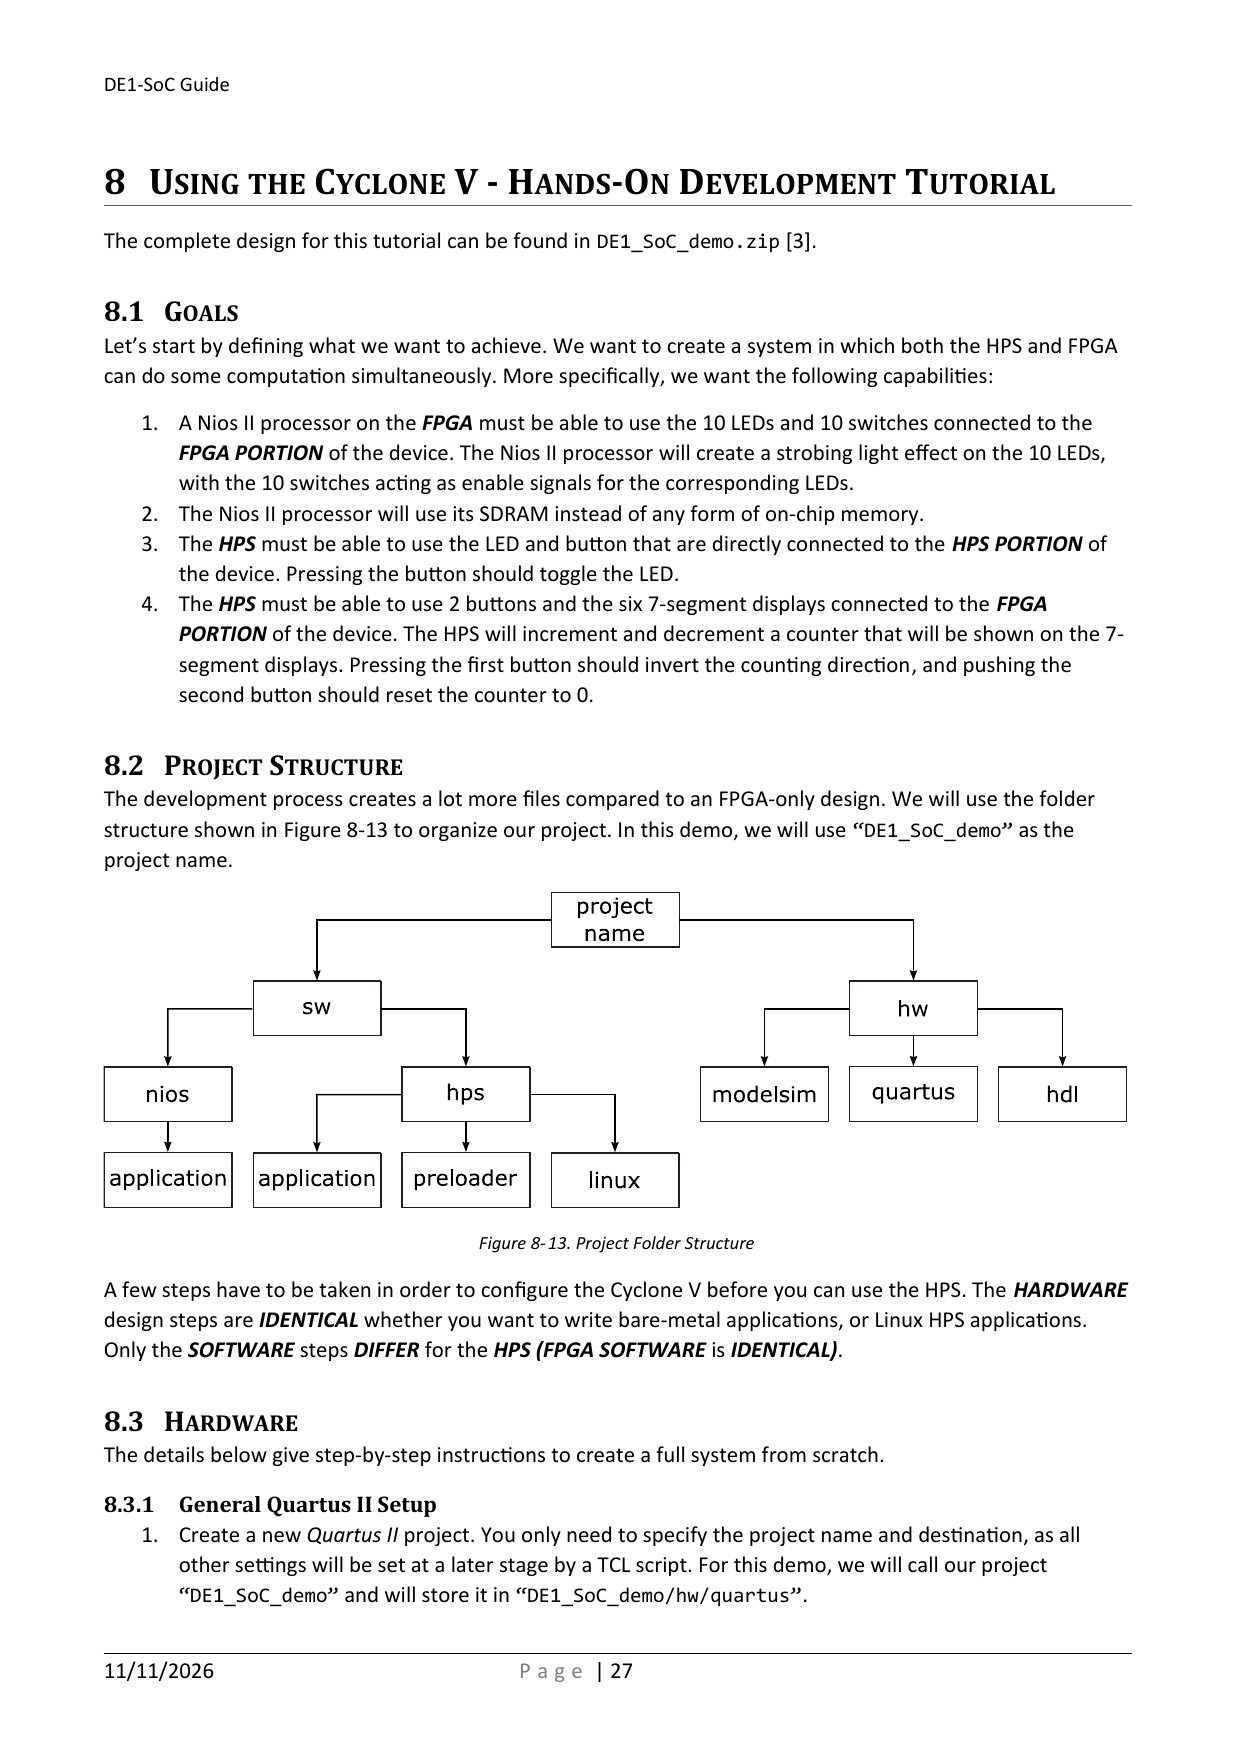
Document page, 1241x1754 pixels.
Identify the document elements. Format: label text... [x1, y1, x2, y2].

text A few steps have to be taken in order to configure the Cyclone V before you can use the HPS. The hardware design steps are identical whether you want to write bare-metal applications, or Linux HPS applications. Only the software steps differ for the hps (fpga SOFTWARE is IDENTICAL). [103, 1275, 1132, 1363]
subtitle Using the Cyclone V - Hands-On Development Tutorial [103, 159, 1132, 206]
text Let’s start by defining what we want to achieve. We want to create a system in which both the HPS and FPGA can do some computation simultaneously. More specifically, we want the following capabilities: [103, 331, 1132, 389]
subtitle Hardware [103, 1403, 1132, 1437]
list A Nios II processor on the FPGA must be able to use the 10 LEDs and 10 switches connected to the FPGA portion of the device. The Nios II processor will create a strobing light effect on the 10 LEDs, with the 10 switches acting as enable signals for the corresponding LEDs. [141, 408, 1132, 496]
subtitle Goals [103, 294, 1132, 328]
text The details below give step-by-step instructions to create a full system from scratch. [103, 1440, 1132, 1468]
list Create a new Quartus II project. You only need to specify the project name and destination, as all other settings will be set at a later stage by a TCL script. For this demo, we will call our project “DE1_SoC_demo” and will store it in “DE1_SoC_demo/hw/quartus”. [141, 1520, 1132, 1608]
text The complete design for this tutorial can be found in DE1_SoC_demo.zip . [103, 226, 1132, 254]
subtitle Project Structure [103, 748, 1132, 782]
list The HPS must be able to use the LED and button that are directly connected to the HPS portion of the device. Pressing the button should toggle the LED. [141, 529, 1132, 587]
subtitle General Quartus II Setup [103, 1491, 1132, 1518]
list The Nios II processor will use its SDRAM instead of any form of on-chip memory. [141, 499, 1132, 527]
list The HPS must be able to use 2 buttons and the six 7-segment displays connected to the FPGA portion of the device. The HPS will increment and decrement a counter that will be shown on the 7-segment displays. Pressing the first button should invert the counting direction, and pushing the second button should reset the counter to 0. [141, 589, 1132, 708]
